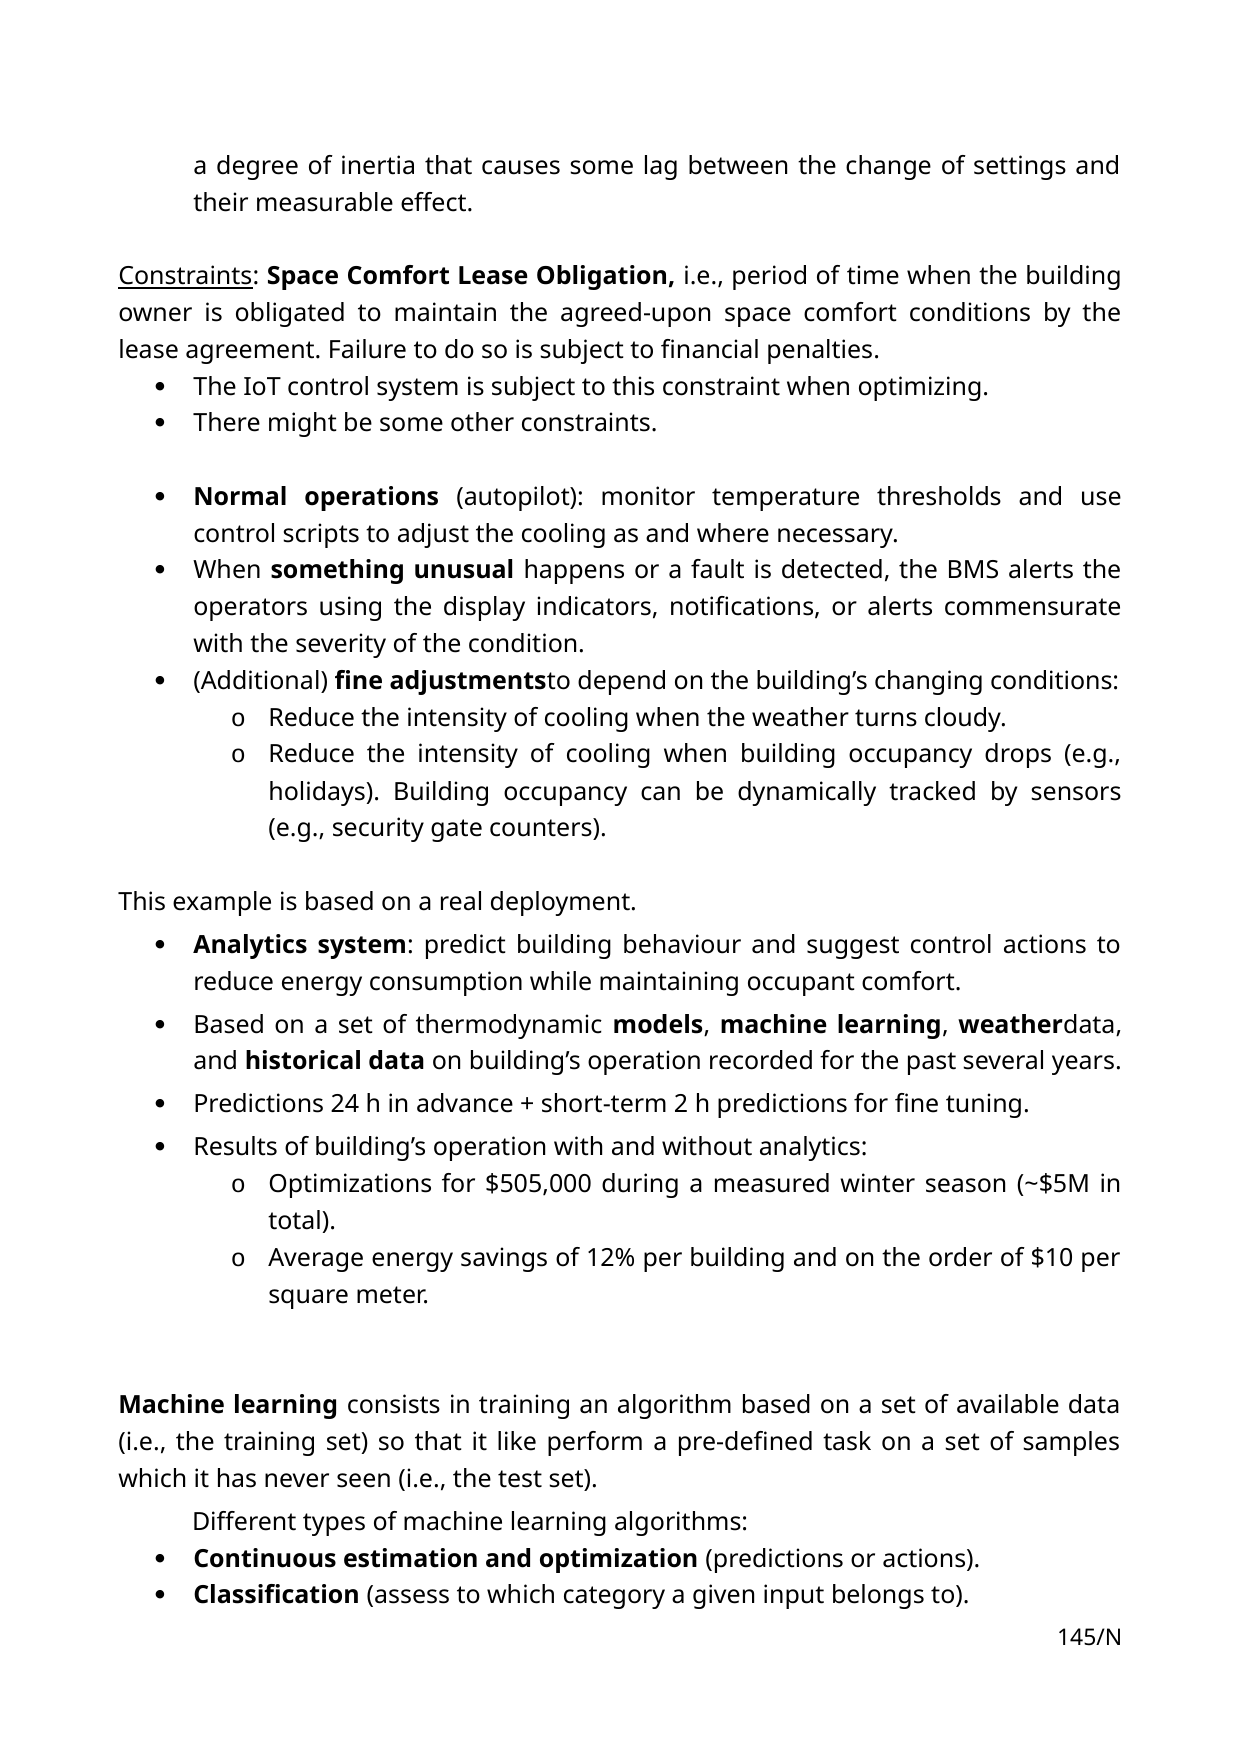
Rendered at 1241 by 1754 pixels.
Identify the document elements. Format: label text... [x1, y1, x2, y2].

list When something unusual happens or a fault is detected, the BMS alerts the operators using the display indicators, notifications, or alerts commensurate with the severity of the condition. [156, 552, 1122, 660]
text Constraints: Space Comfort Lease Obligation, i.e., period of time when the building owner is obligated to maintain the agreed-upon space comfort conditions by the lease agreement. Failure to do so is subject to financial penalties. [118, 258, 1122, 366]
list Different types of machine learning algorithms: [118, 1503, 1122, 1537]
list Optimizations for $505,000 during a measured winter season (~$5M in total). [231, 1166, 1122, 1237]
list Reduce the intensity of cooling when the weather turns cloudy. [231, 699, 1122, 733]
list Analytics system: predict building behaviour and suggest control actions to reduce energy consumption while maintaining occupant comfort. [156, 926, 1122, 997]
list Reduce the intensity of cooling when building occupancy drops (e.g., holidays). Building occupancy can be dynamically tracked by sensors (e.g., security gate counters). [231, 736, 1122, 844]
list Predictions 24 h in advance + short-term 2 h predictions for fine tuning. [156, 1086, 1122, 1120]
list Classification (assess to which category a given input belongs to). [156, 1577, 1122, 1611]
list Average energy savings of 12% per building and on the order of $10 per square meter. [231, 1239, 1122, 1311]
list There might be some other constraints. [156, 405, 1122, 439]
list Continuous estimation and optimization (predictions or actions). [156, 1540, 1122, 1574]
list (Additional) fine adjustmentsto depend on the building’s changing conditions: [156, 662, 1122, 696]
text This example is based on a real deployment. [118, 883, 1122, 917]
list Based on a set of thermodynamic models, machine learning, weatherdata, and historical data on building’s operation recorded for the past several years. [156, 1006, 1122, 1077]
text Machine learning consists in training an algorithm based on a set of available data (i.e., the training set) so that it like perform a pre-defined task on a set of samples which it has never seen (i.e., the test set). [118, 1387, 1122, 1494]
list Results of building’s operation with and without analytics: [156, 1129, 1122, 1163]
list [156, 148, 1122, 218]
list The IoT control system is subject to this constraint when optimizing. [156, 368, 1122, 402]
list Normal operations (autopilot): monitor temperature thresholds and use control scripts to adjust the cooling as and where necessary. [156, 478, 1122, 549]
